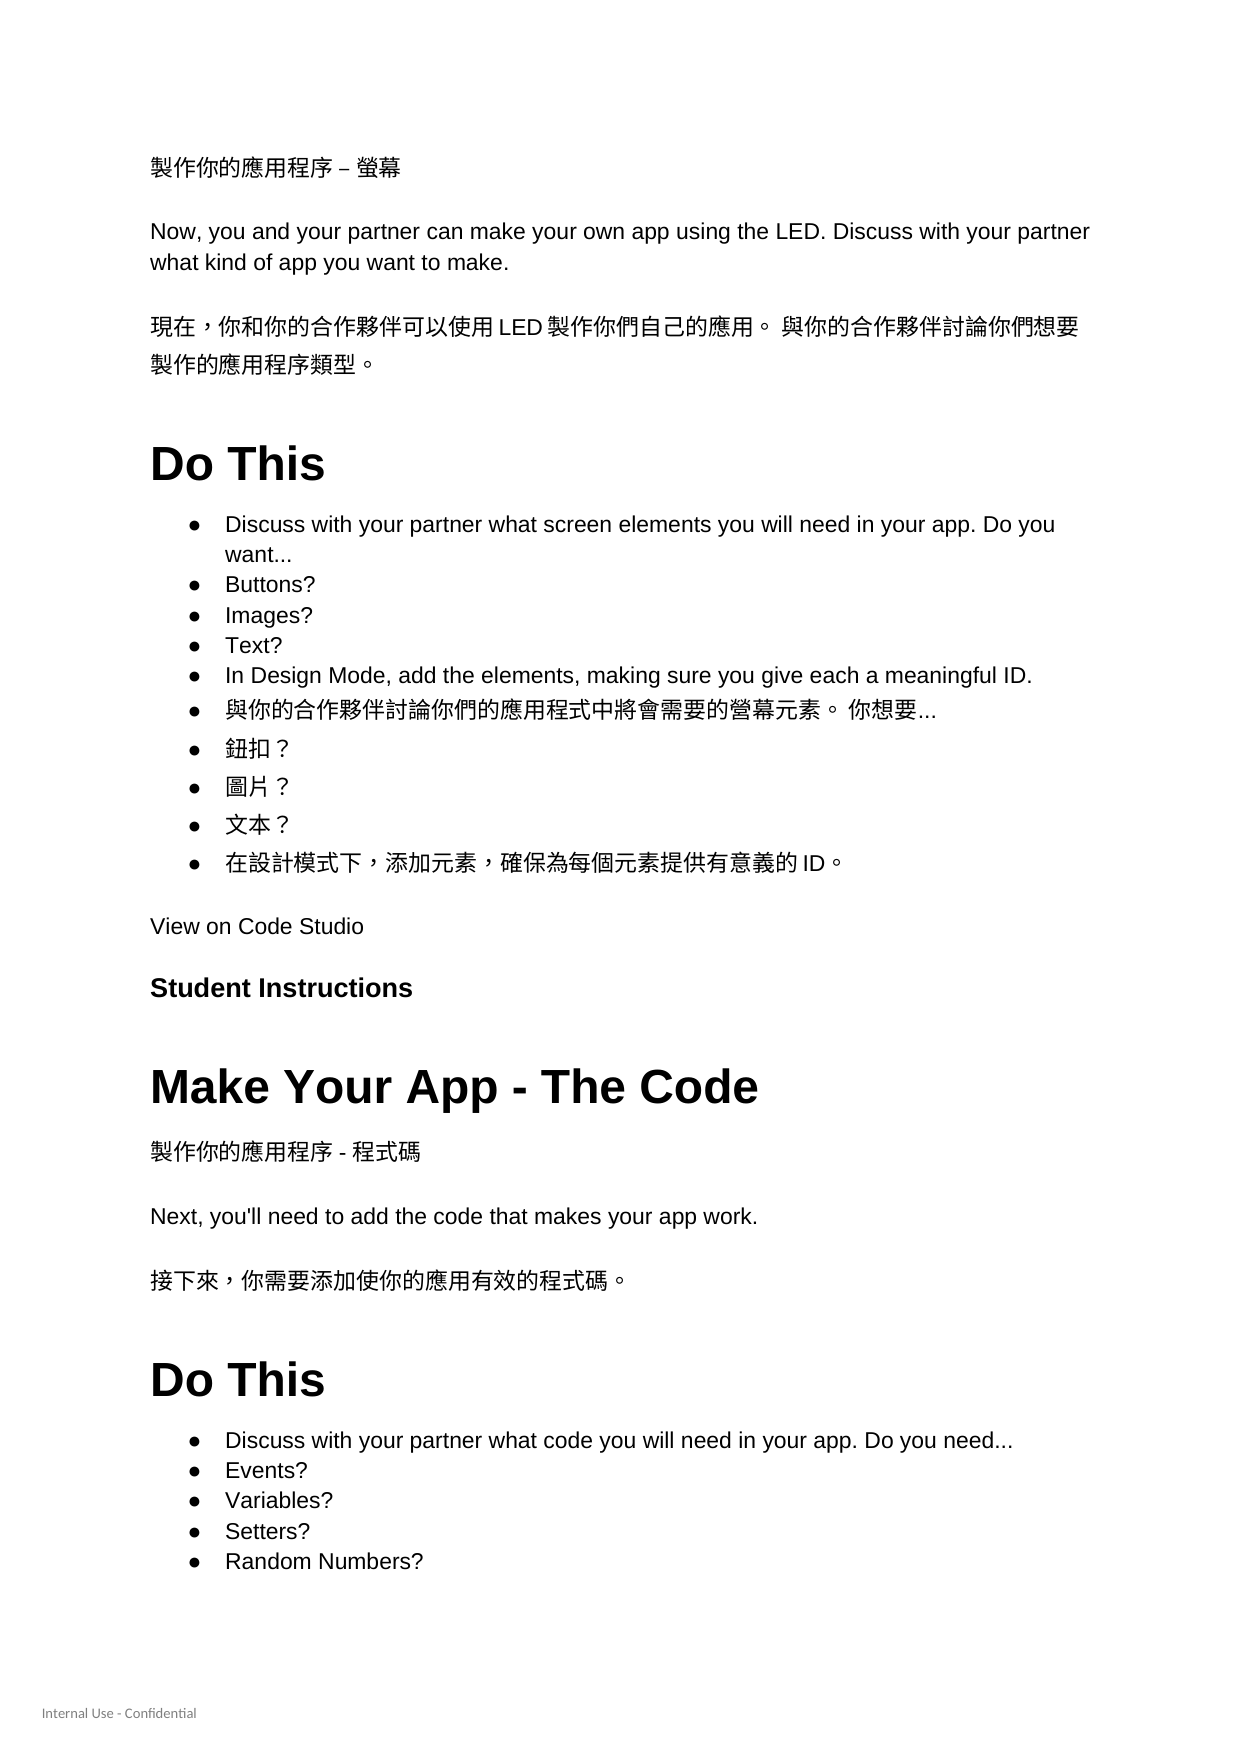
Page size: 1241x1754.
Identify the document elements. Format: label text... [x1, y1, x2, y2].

list Setters? [187, 1518, 1090, 1544]
text Next, you'll need to add the code that makes your app work. [150, 1203, 1090, 1229]
list Images? [187, 602, 1090, 628]
subtitle Make Your App - The Code [150, 1058, 1090, 1113]
list 鈕扣？ [187, 730, 1090, 764]
text View on Code Studio [150, 913, 1090, 939]
text 接下來，你需要添加使你的應用有效的程式碼。 [150, 1263, 1090, 1296]
list 與你的合作夥伴討論你們的應用程式中將會需要的營幕元素。 你想要... [187, 692, 1090, 726]
subtitle Student Instructions [150, 972, 1090, 1004]
list Events? [187, 1457, 1090, 1483]
list In Design Mode, add the elements, making sure you give each a meaningful ID. [187, 662, 1090, 688]
list Discuss with your partner what code you will need in your app. Do you need... [187, 1427, 1090, 1453]
list Text? [187, 632, 1090, 658]
list 在設計模式下，添加元素，確保為每個元素提供有意義的ID。 [187, 845, 1090, 878]
text Now, you and your partner can make your own app using the LED. Discuss with your partner what kind of app you want to make. [150, 218, 1090, 275]
list Buttons? [187, 571, 1090, 598]
subtitle Do This [150, 435, 1090, 490]
text 現在，你和你的合作夥伴可以使用LED製作你們自己的應用。 與你的合作夥伴討論你們想要製作的應用程序類型。 [150, 309, 1090, 380]
subtitle Do This [150, 1351, 1090, 1406]
list Discuss with your partner what screen elements you will need in your app. Do you want... [187, 511, 1090, 568]
list 圖片？ [187, 768, 1090, 802]
text 製作你的應用程序 - 程式碼 [150, 1134, 1090, 1167]
list Variables? [187, 1487, 1090, 1514]
list 文本？ [187, 807, 1090, 840]
text 製作你的應用程序 – 螢幕 [150, 150, 1090, 183]
list Random Numbers? [187, 1548, 1090, 1574]
